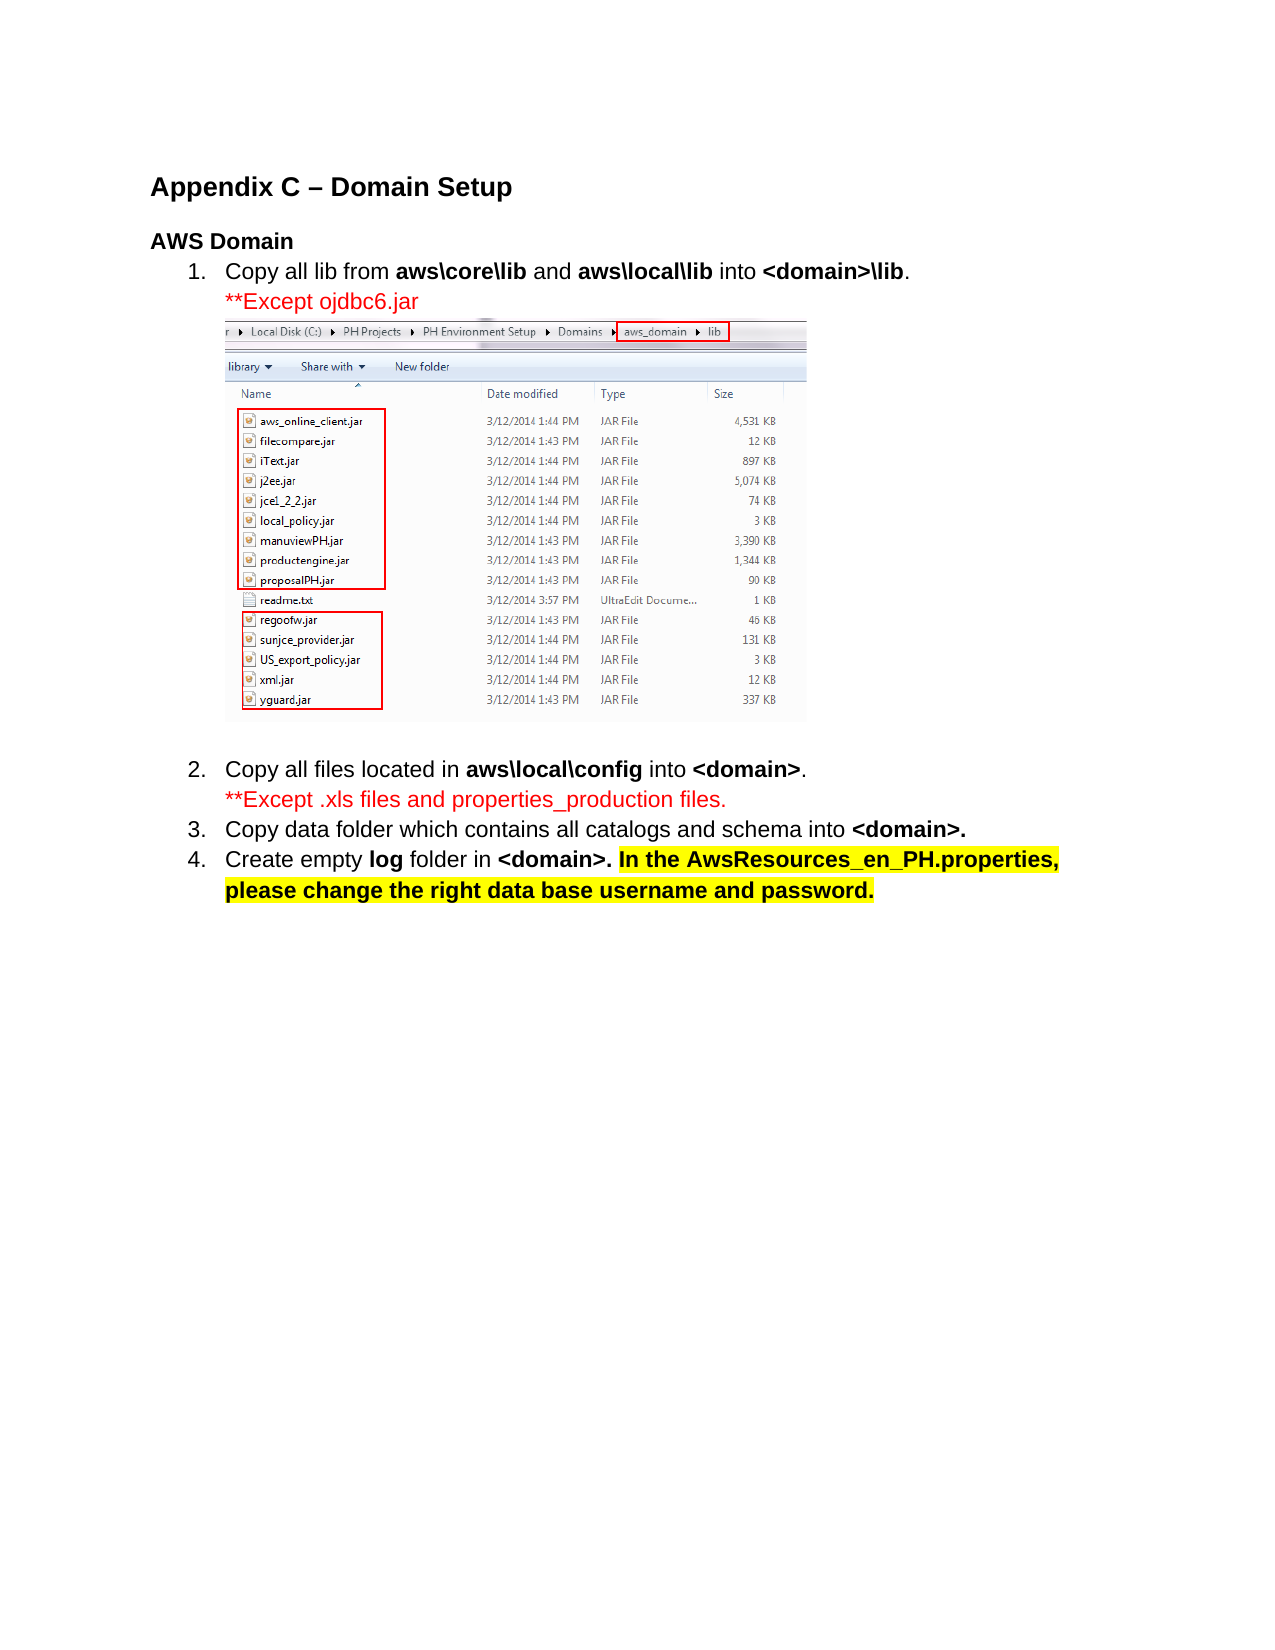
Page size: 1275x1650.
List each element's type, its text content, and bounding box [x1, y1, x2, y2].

subtitle AWS Domain [150, 228, 1125, 254]
picture [225, 318, 807, 722]
subtitle Appendix C – Domain Setup [150, 171, 1125, 202]
list Create empty log folder in <domain>. In the AwsResources_en_PH.properties, please change the right data base username and password. [187, 846, 1125, 903]
list **Except ojdbc6.jar [225, 288, 1125, 314]
list Copy all lib from aws\core\lib and aws\local\lib into <domain>\lib. [187, 258, 1125, 284]
list **Except .xls files and properties_production files. [225, 786, 1125, 812]
list Copy all files located in aws\local\config into <domain>. [187, 756, 1125, 782]
list Copy data folder which contains all catalogs and schema into <domain>. [187, 816, 1125, 843]
